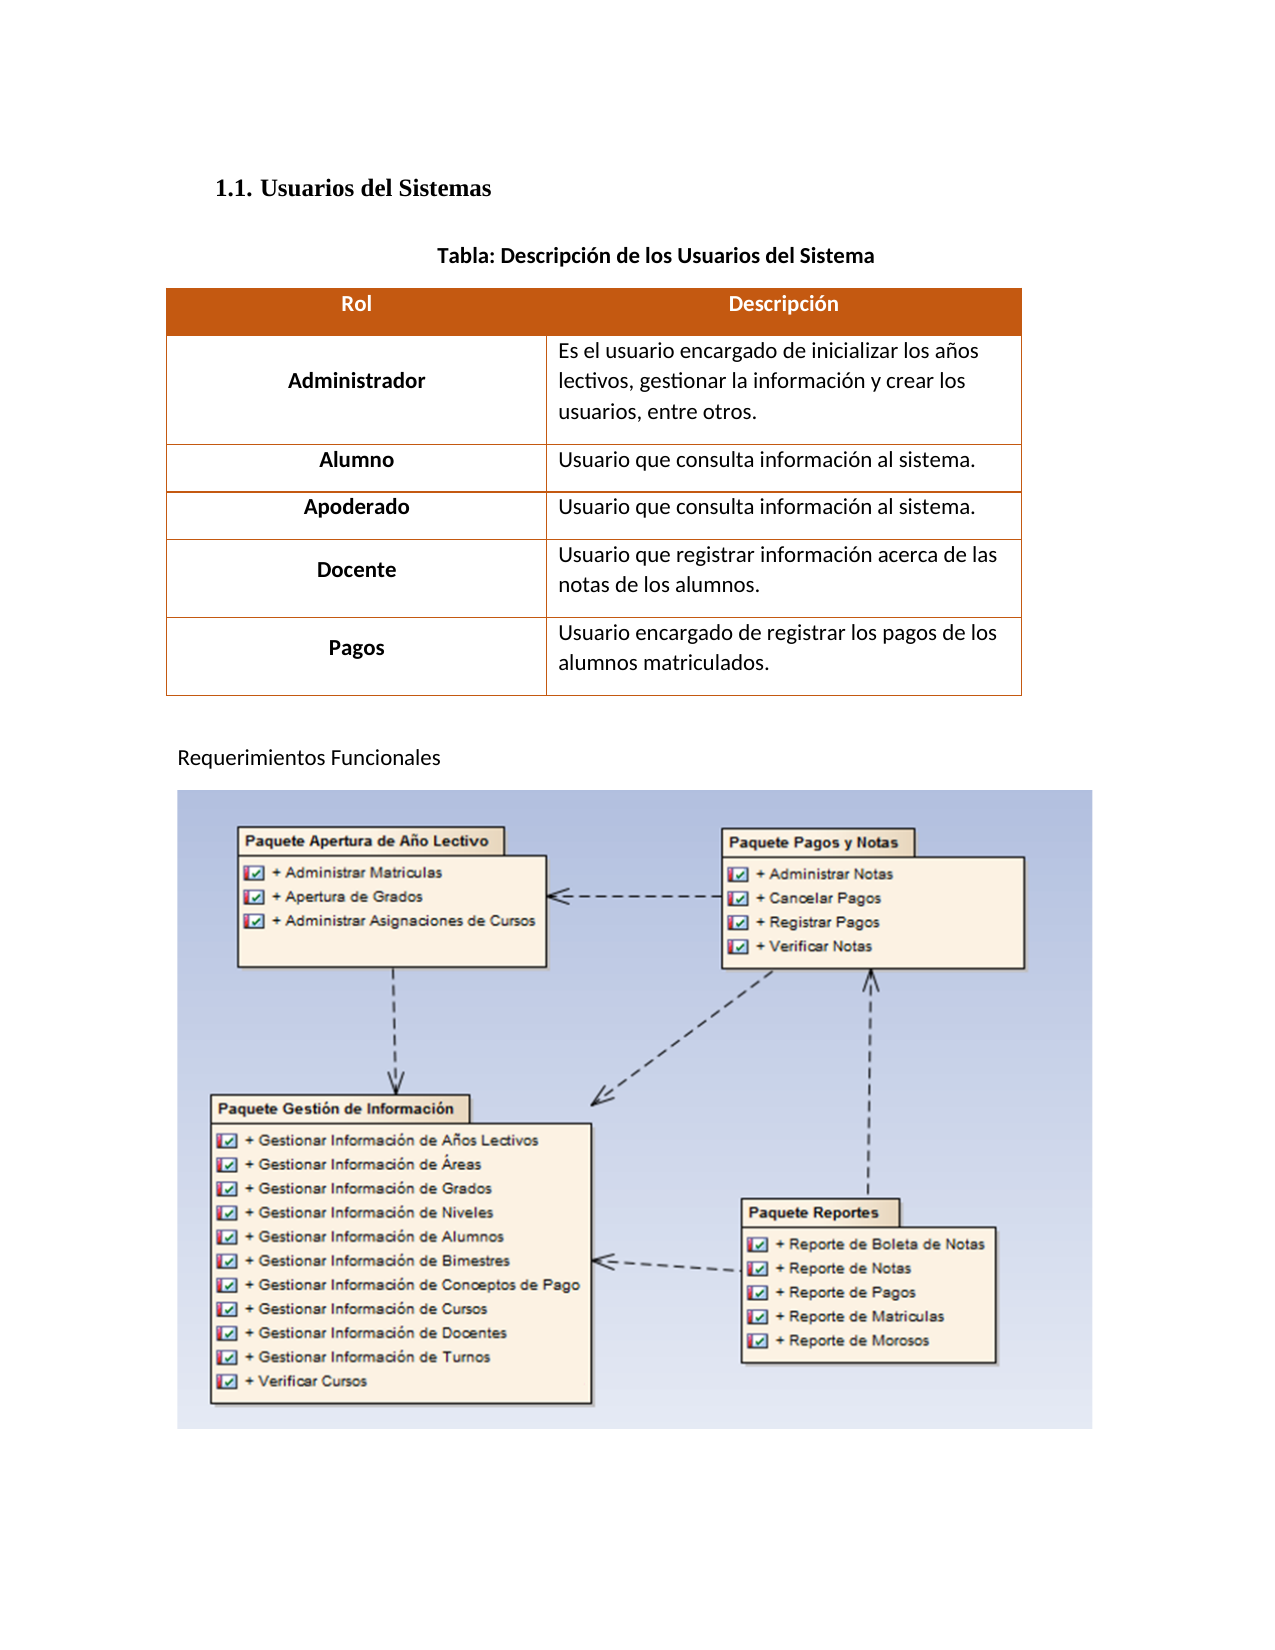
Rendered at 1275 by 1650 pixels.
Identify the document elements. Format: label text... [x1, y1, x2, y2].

table_cell Usuario que registrar información acerca de las notas de los alumnos. [547, 540, 1021, 617]
text Tabla: Descripción de los Usuarios del Sistema [214, 241, 1098, 269]
table_cell Usuario encargado de registrar los pagos de los alumnos matriculados. [547, 618, 1021, 695]
table_cell Alumno [167, 445, 546, 491]
table_cell Usuario que consulta información al sistema. [547, 493, 1021, 539]
table_header Descripción [547, 289, 1021, 335]
table_cell Apoderado [167, 493, 546, 539]
table_cell Pagos [167, 618, 546, 695]
text Requerimientos Funcionales [177, 743, 1098, 771]
table_header Rol [167, 289, 546, 335]
picture [177, 790, 1093, 1429]
table_cell Es el usuario encargado de inicializar los años lectivos, gestionar la información y crear los usuarios, entre otros. [547, 336, 1021, 444]
subtitle Usuarios del Sistemas [215, 173, 1098, 201]
table_cell Usuario que consulta información al sistema. [547, 445, 1021, 491]
table_cell Administrador [167, 336, 546, 444]
table_cell Docente [167, 540, 546, 617]
